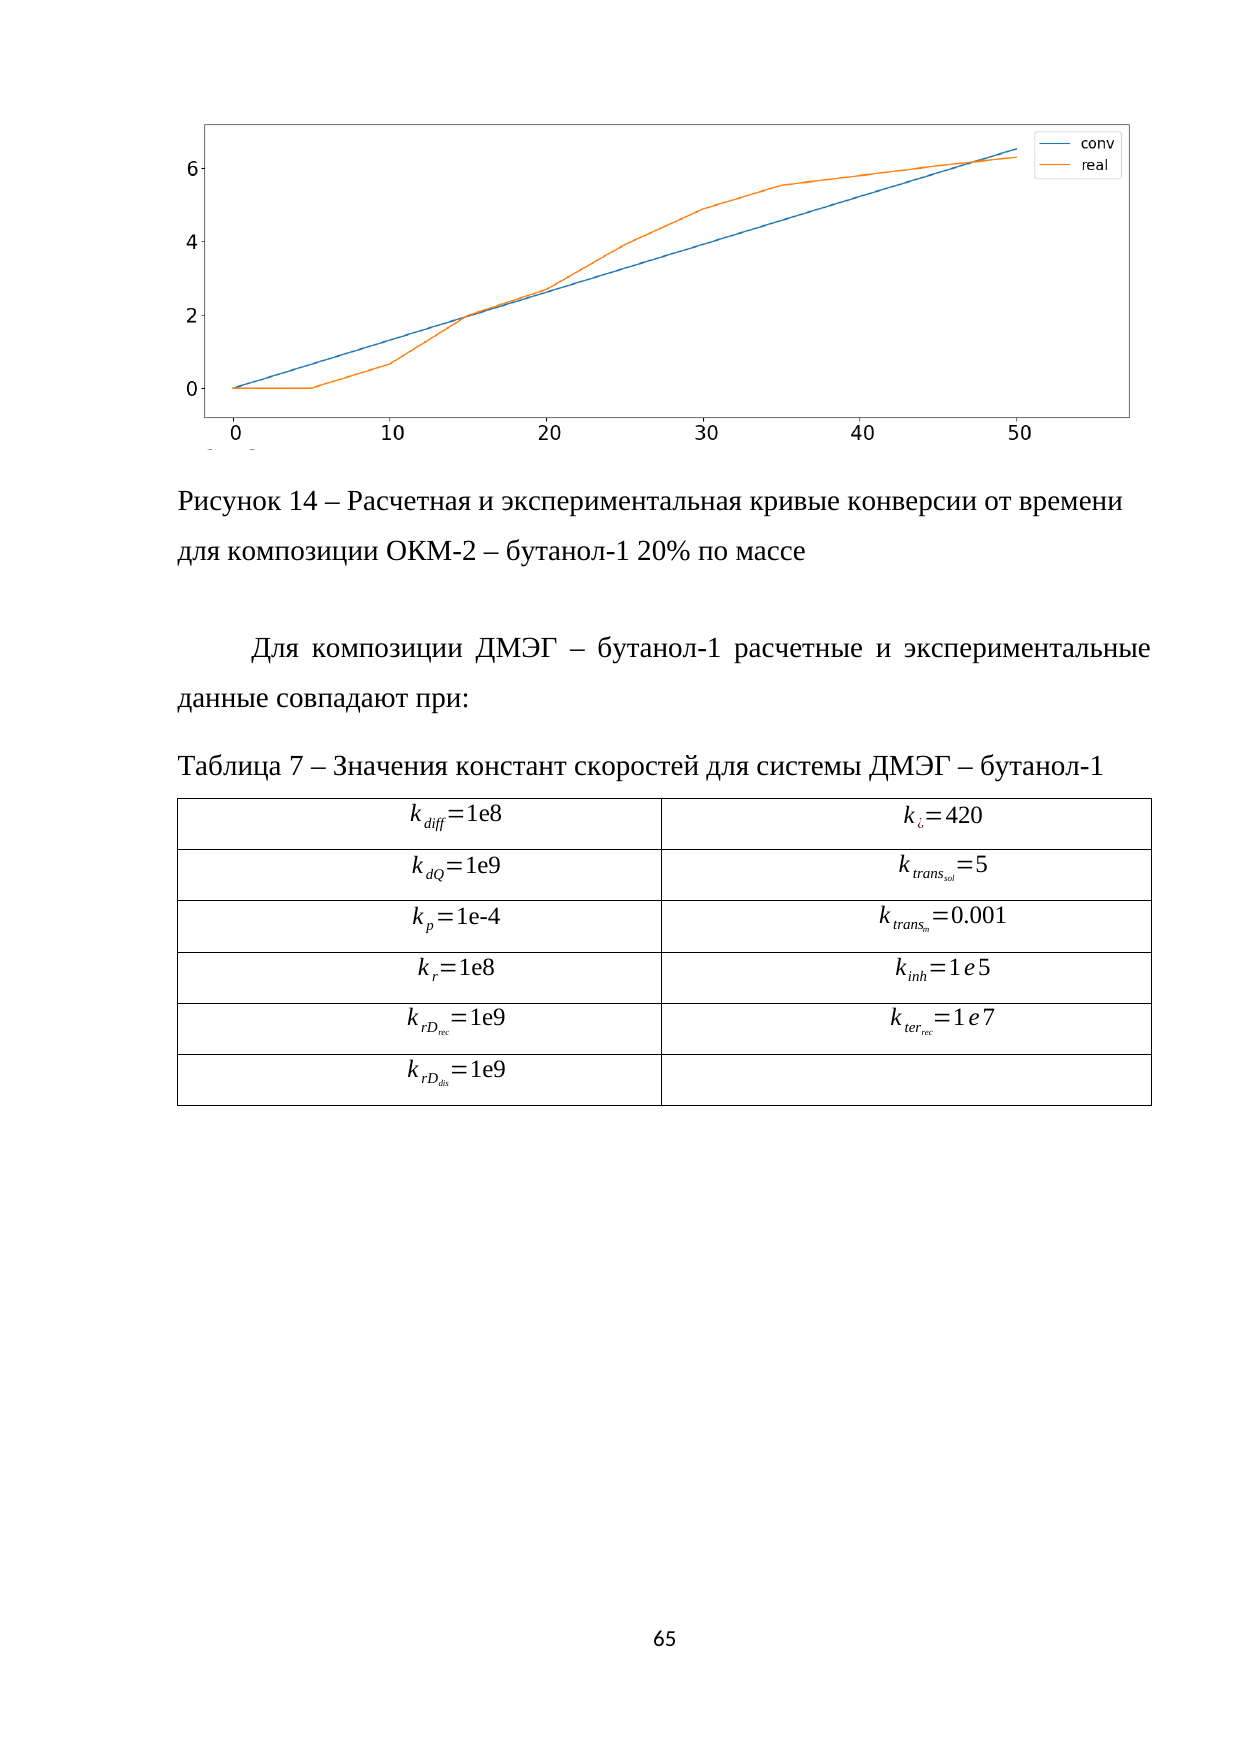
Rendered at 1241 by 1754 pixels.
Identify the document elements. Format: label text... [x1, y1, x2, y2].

picture [177, 118, 1141, 450]
text Для композиции ДМЭГ – бутанол-1 расчетные и экспериментальные данные совпадают при: [177, 630, 1152, 714]
table_cell [662, 901, 1151, 952]
table_cell [662, 850, 1151, 900]
table_cell [178, 953, 661, 1003]
table_header [662, 799, 1151, 849]
table_cell [662, 953, 1151, 1003]
table_cell [178, 1055, 661, 1105]
table_cell [178, 1004, 661, 1054]
table_cell [178, 901, 661, 952]
table_cell [662, 1004, 1151, 1054]
table_cell [178, 850, 661, 900]
table_cell [662, 1055, 1151, 1105]
table_header [178, 799, 661, 849]
